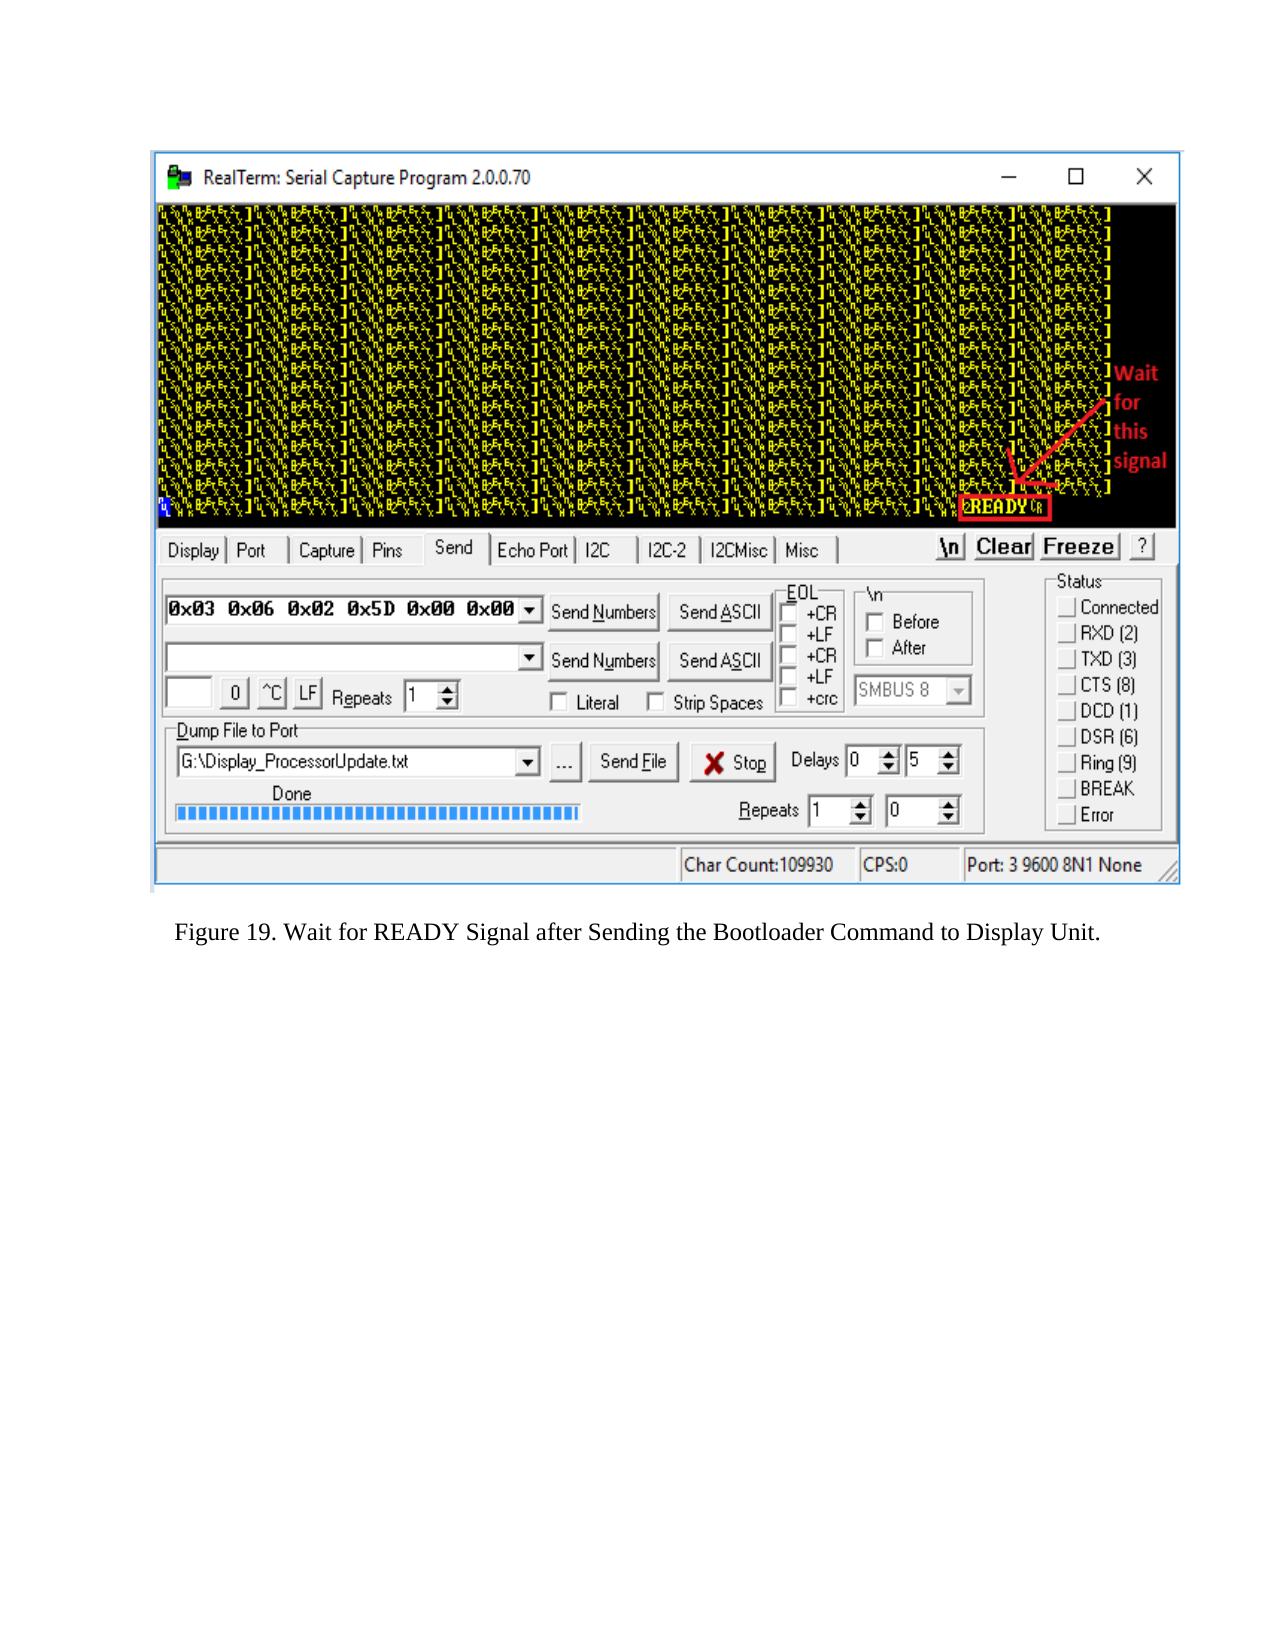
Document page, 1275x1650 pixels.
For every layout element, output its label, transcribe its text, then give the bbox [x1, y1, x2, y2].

picture [150, 150, 1185, 893]
text Figure 19. Wait for READY Signal after Sending the Bootloader Command to Display Unit. [150, 917, 1125, 946]
